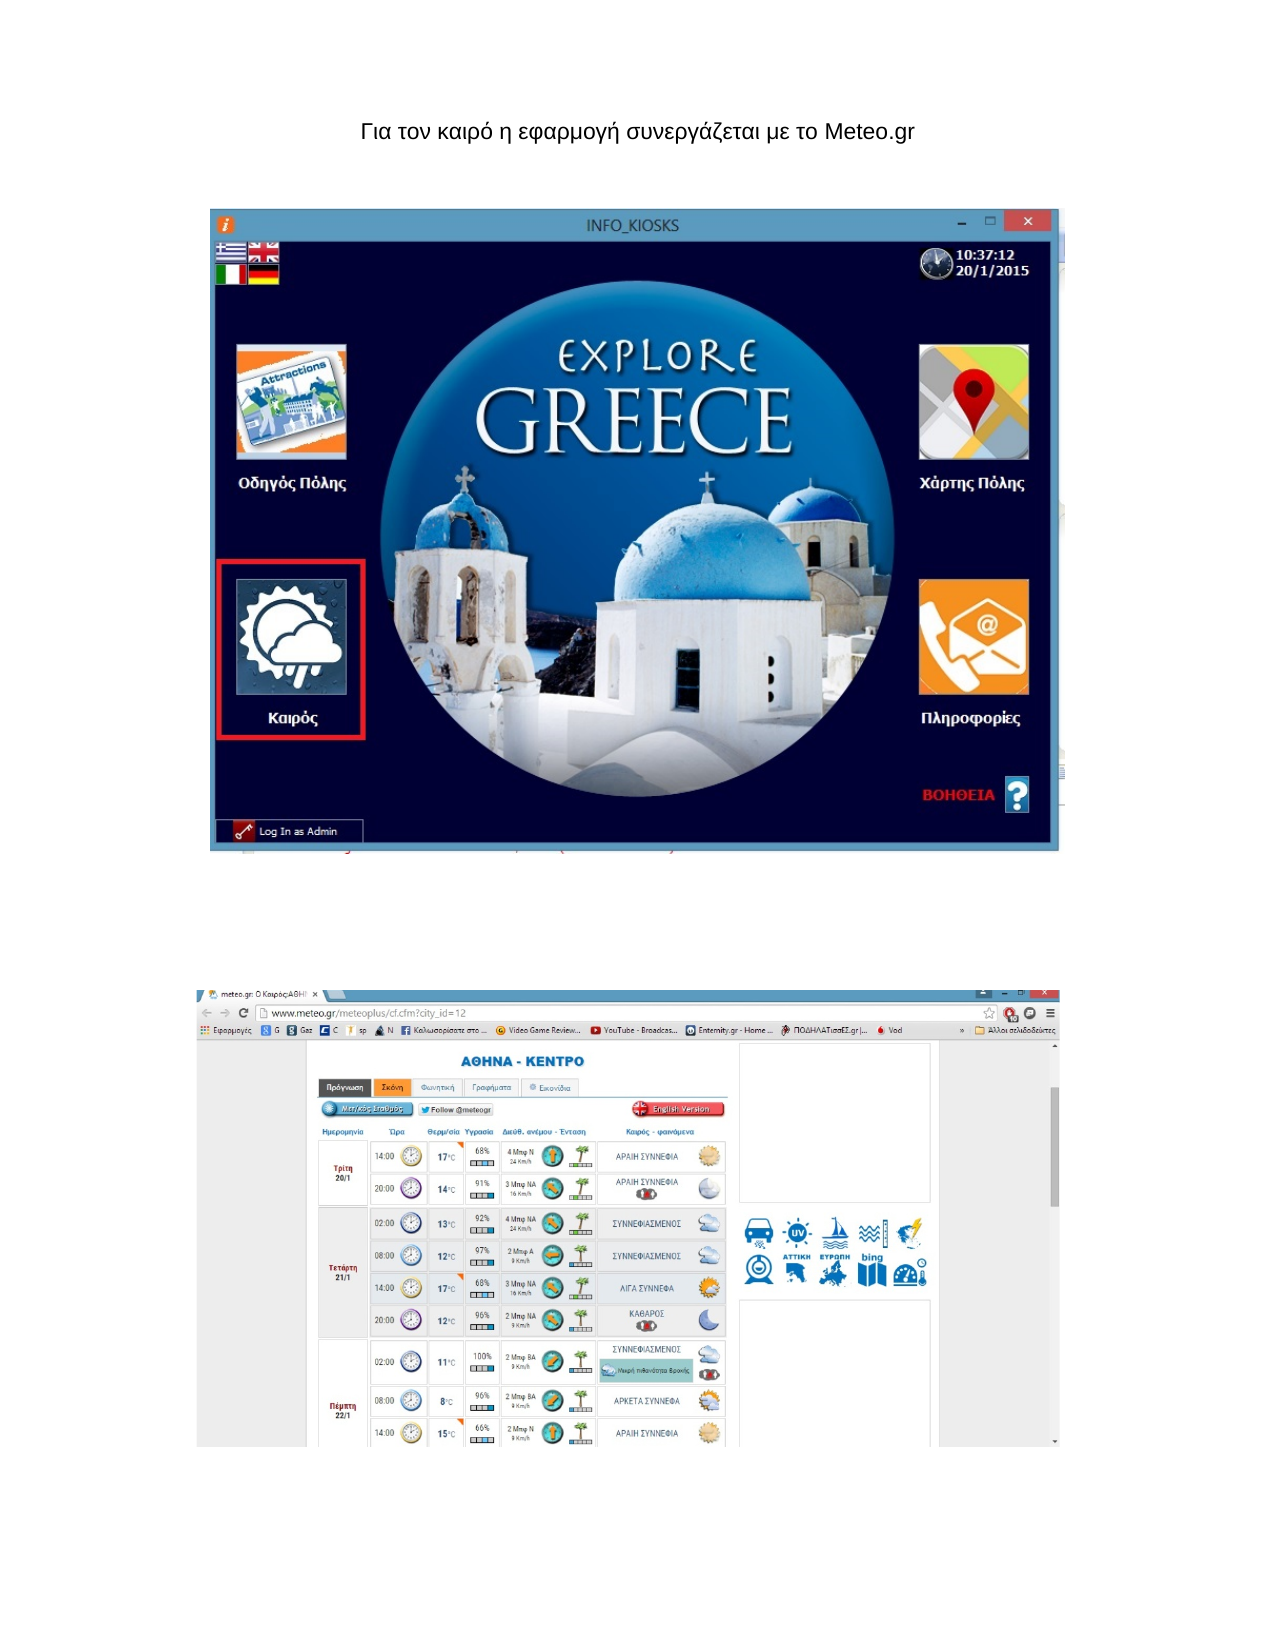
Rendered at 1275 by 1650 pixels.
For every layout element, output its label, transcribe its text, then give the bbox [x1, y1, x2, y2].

picture [210, 208, 1065, 854]
picture [196, 990, 1060, 1447]
text Για τον καιρό η εφαρμογή συνεργάζεται με το Meteo.gr [118, 118, 1157, 144]
